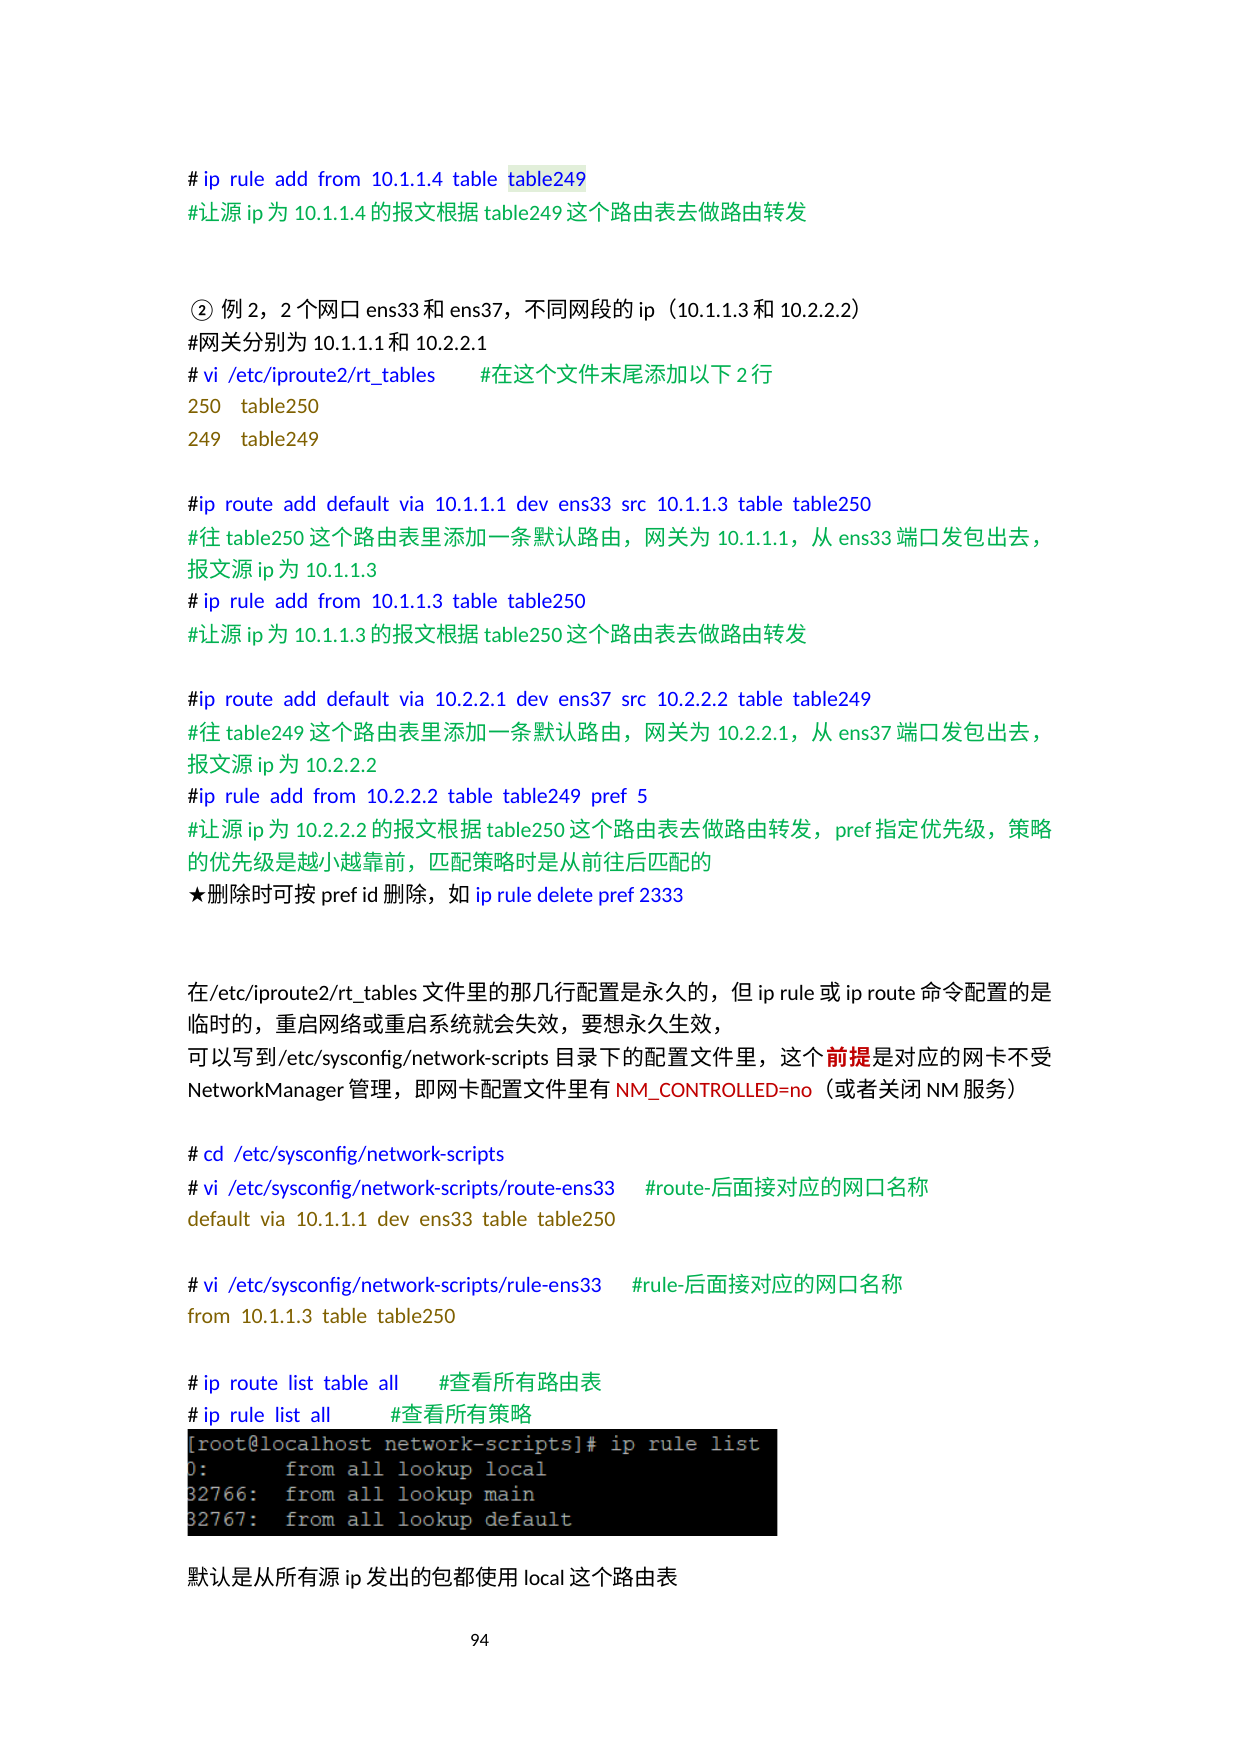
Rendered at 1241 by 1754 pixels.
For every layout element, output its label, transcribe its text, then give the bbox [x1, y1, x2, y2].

text 249 table249 [187, 422, 1053, 454]
text #ip route add default via 10.2.2.1 dev ens37 src 10.2.2.2 table table249 [187, 682, 1053, 714]
text 在/etc/iproute2/rt_tables文件里的那几行配置是永久的，但ip rule或ip route命令配置的是临时的，重启网络或重启系统就会失效，要想永久生效， [187, 974, 1053, 1039]
text #往table249这个路由表里添加一条默认路由，网关为10.2.2.1，从ens37端口发包出去，报文源ip为10.2.2.2 [187, 714, 1053, 779]
text 250 table250 [187, 389, 1053, 422]
picture [187, 1429, 778, 1536]
text default via 10.1.1.1 dev ens33 table table250 [187, 1202, 1053, 1234]
text #让源ip为10.1.1.4的报文根据table249这个路由表去做路由转发 [187, 194, 1053, 227]
text #ip rule add from 10.2.2.2 table table249 pref 5 [187, 779, 1053, 812]
text #让源ip为10.2.2.2的报文根据table250这个路由表去做路由转发，pref指定优先级，策略的优先级是越小越靠前，匹配策略时是从前往后匹配的 [187, 812, 1053, 877]
text # ip route list table all #查看所有路由表 [187, 1364, 1053, 1397]
text # vi /etc/sysconfig/network-scripts/route-ens33 #route-后面接对应的网口名称 [187, 1169, 1053, 1202]
text #ip route add default via 10.1.1.1 dev ens33 src 10.1.1.3 table table250 [187, 487, 1053, 519]
text # ip rule add from 10.1.1.4 table table249 [187, 162, 1053, 194]
text # ip rule list all #查看所有策略 [187, 1397, 1053, 1429]
text ★删除时可按pref id删除，如 ip rule delete pref 2333 [187, 877, 1053, 909]
text # cd /etc/sysconfig/network-scripts [187, 1137, 1053, 1169]
text ②例2，2个网口ens33和ens37，不同网段的ip（10.1.1.3和10.2.2.2） [187, 292, 1053, 324]
text # vi /etc/sysconfig/network-scripts/rule-ens33 #rule-后面接对应的网口名称 [187, 1267, 1053, 1299]
text from 10.1.1.3 table table250 [187, 1299, 1053, 1332]
text #网关分别为10.1.1.1和10.2.2.1 [187, 324, 1053, 357]
text # ip rule add from 10.1.1.3 table table250 [187, 584, 1053, 617]
text 默认是从所有源ip发出的包都使用local这个路由表 [187, 1559, 1053, 1592]
text #往table250这个路由表里添加一条默认路由，网关为10.1.1.1，从ens33端口发包出去，报文源ip为10.1.1.3 [187, 519, 1053, 584]
text # vi /etc/iproute2/rt_tables #在这个文件末尾添加以下2行 [187, 357, 1053, 389]
text #让源ip为10.1.1.3的报文根据table250这个路由表去做路由转发 [187, 617, 1053, 649]
text 可以写到/etc/sysconfig/network-scripts目录下的配置文件里，这个前提是对应的网卡不受NetworkManager管理，即网卡配置文件里有NM_CONTROLLED=no（或者关闭NM服务） [187, 1039, 1053, 1104]
